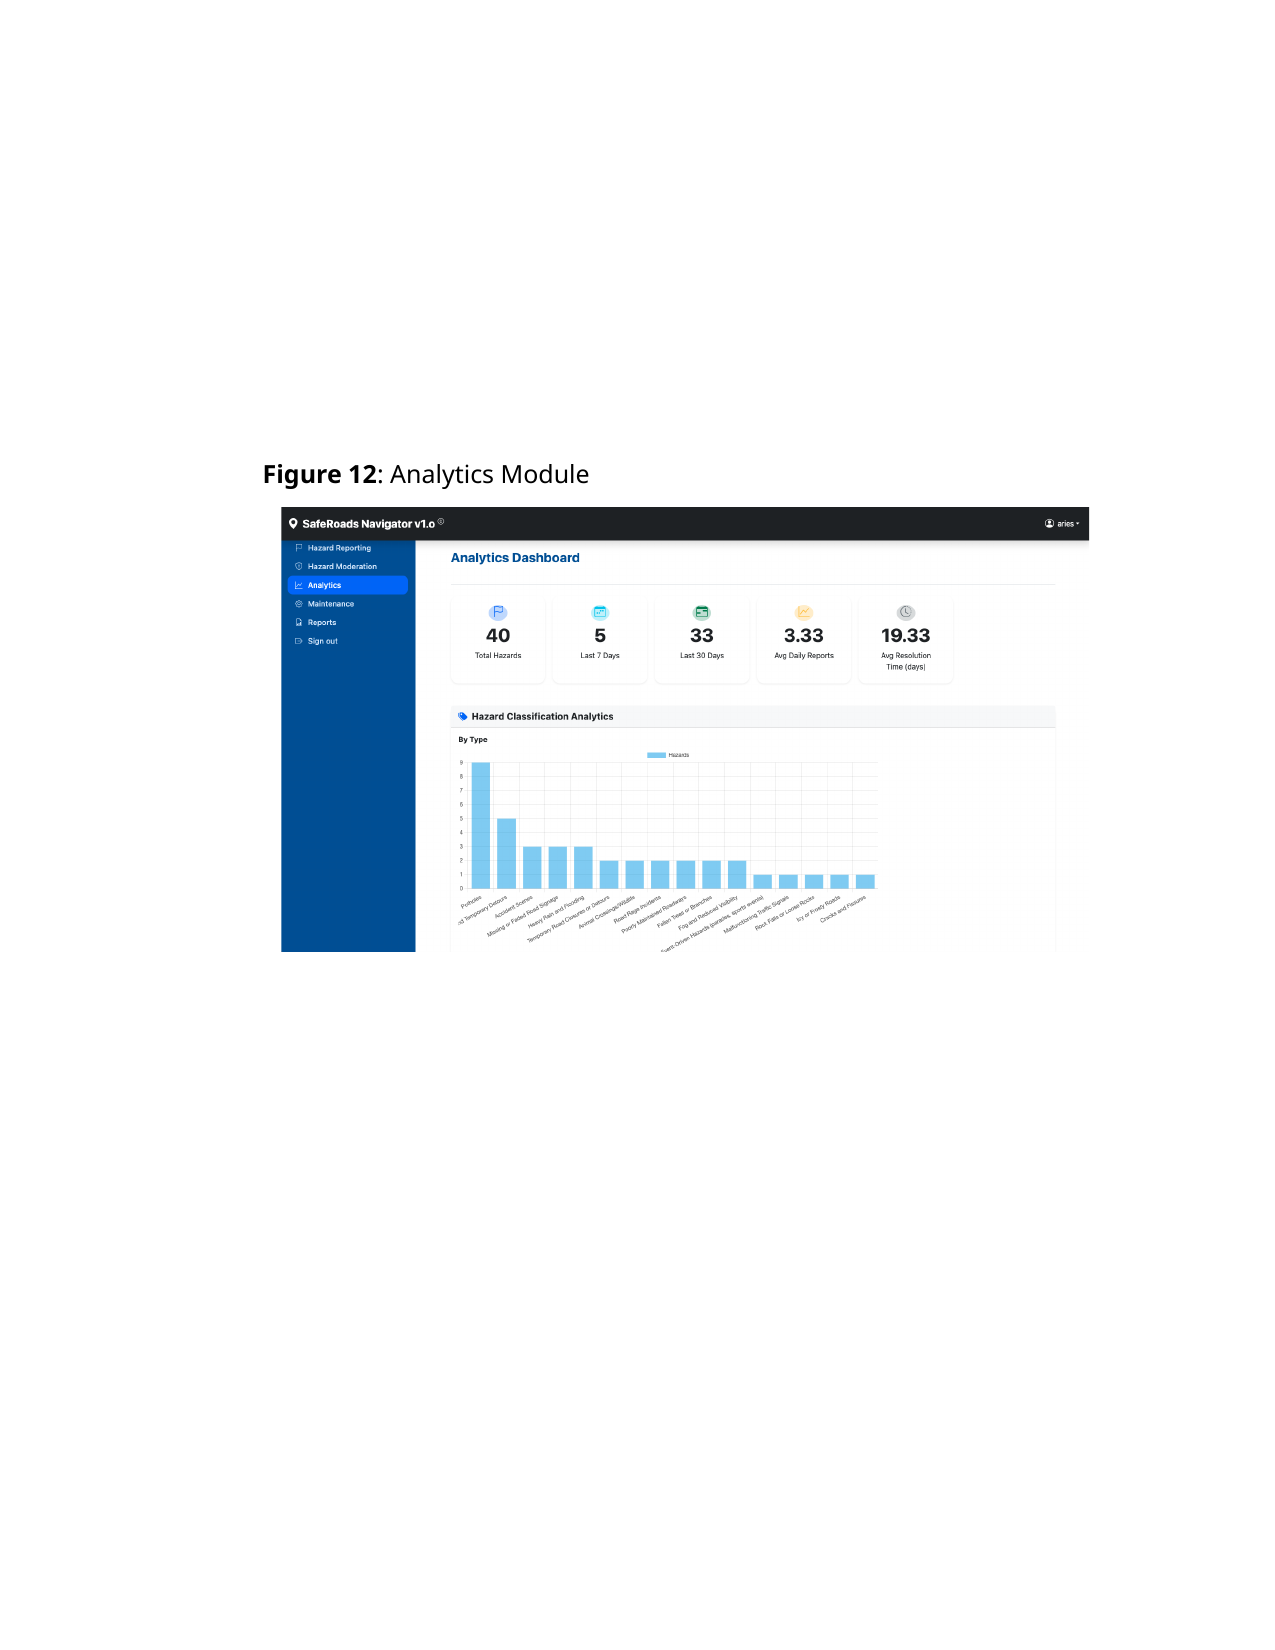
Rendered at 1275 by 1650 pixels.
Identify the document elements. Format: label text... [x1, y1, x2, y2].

list Figure 12: Analytics Module [262, 456, 1087, 490]
